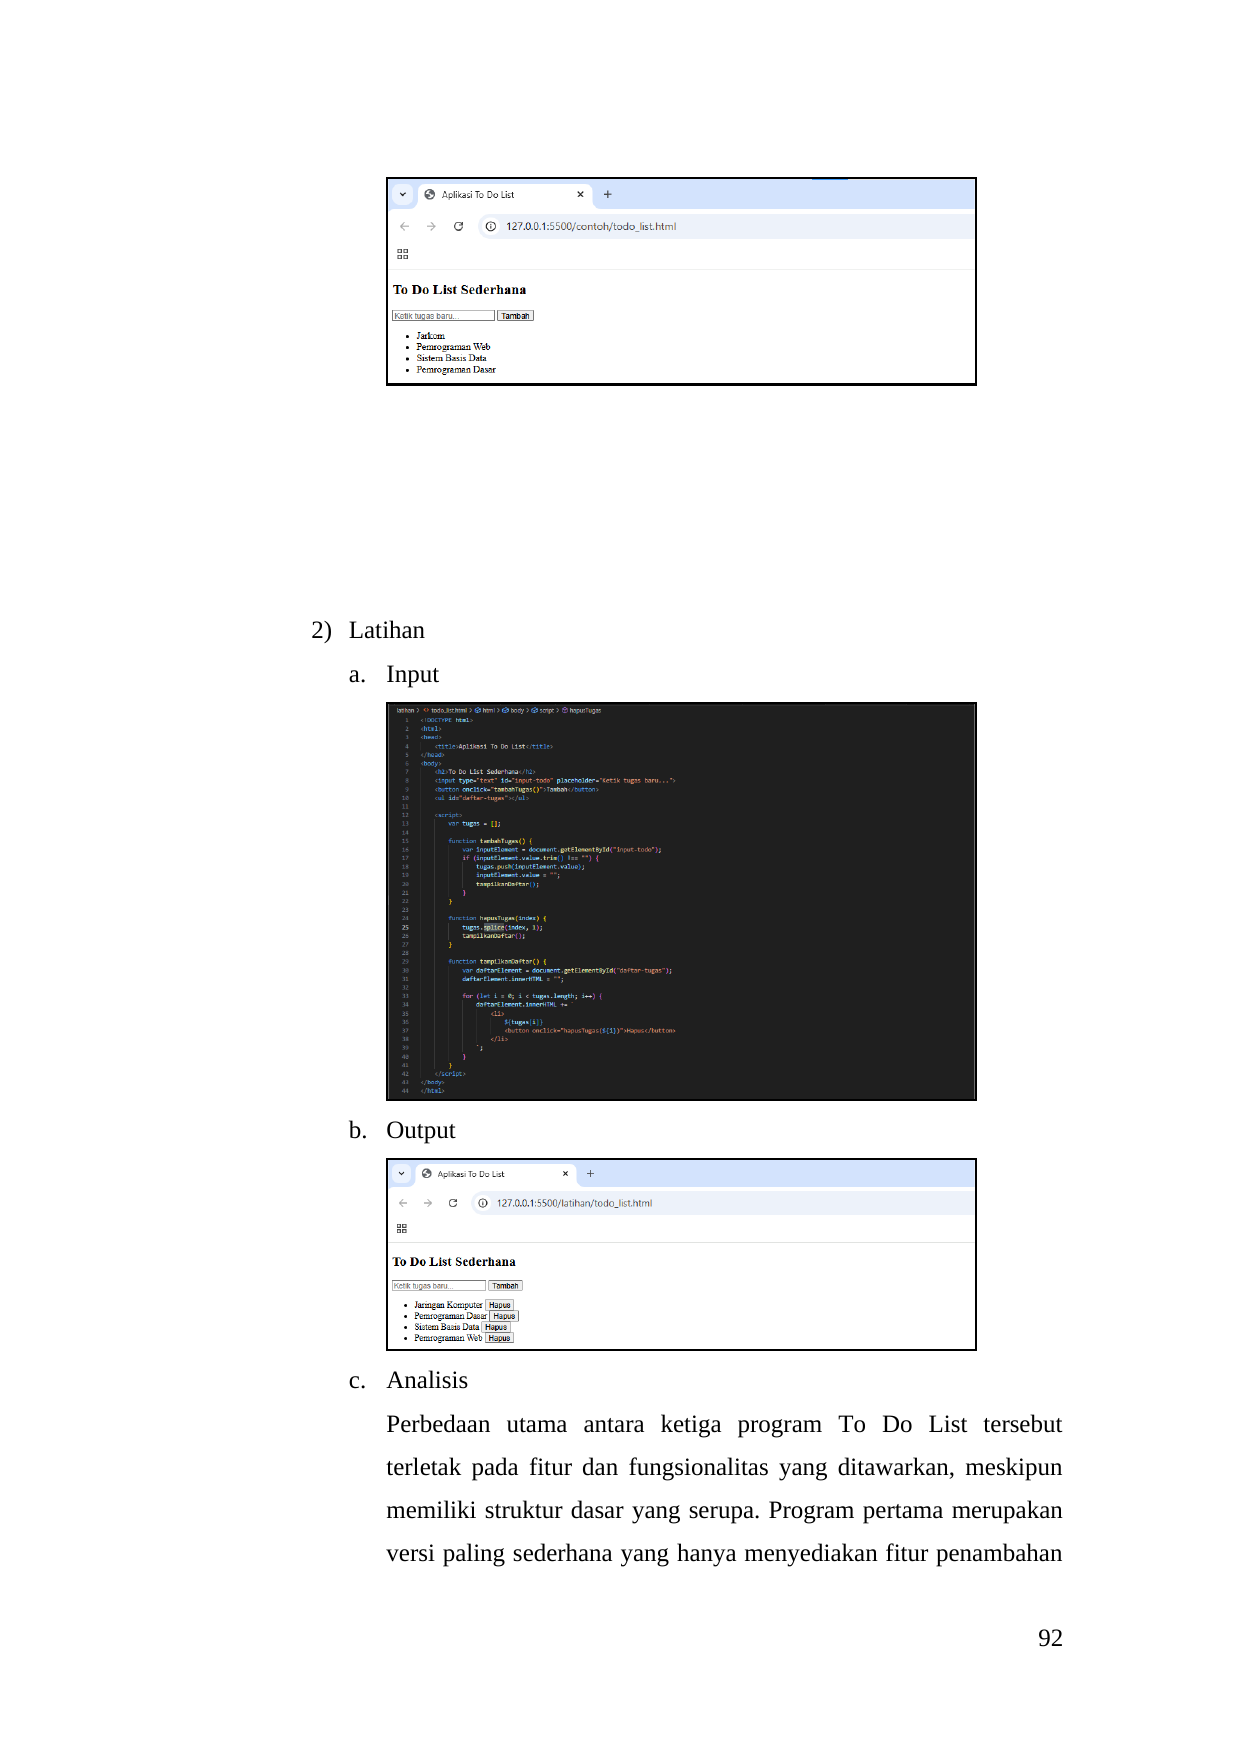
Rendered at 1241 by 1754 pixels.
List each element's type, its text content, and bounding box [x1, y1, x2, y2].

list Input [349, 659, 1063, 687]
picture [388, 704, 975, 1099]
list Analisis [349, 1366, 1063, 1394]
picture [388, 1160, 975, 1349]
picture [388, 179, 975, 383]
list Output [349, 1115, 1063, 1144]
list Latihan [311, 616, 1063, 644]
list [386, 1409, 1063, 1567]
